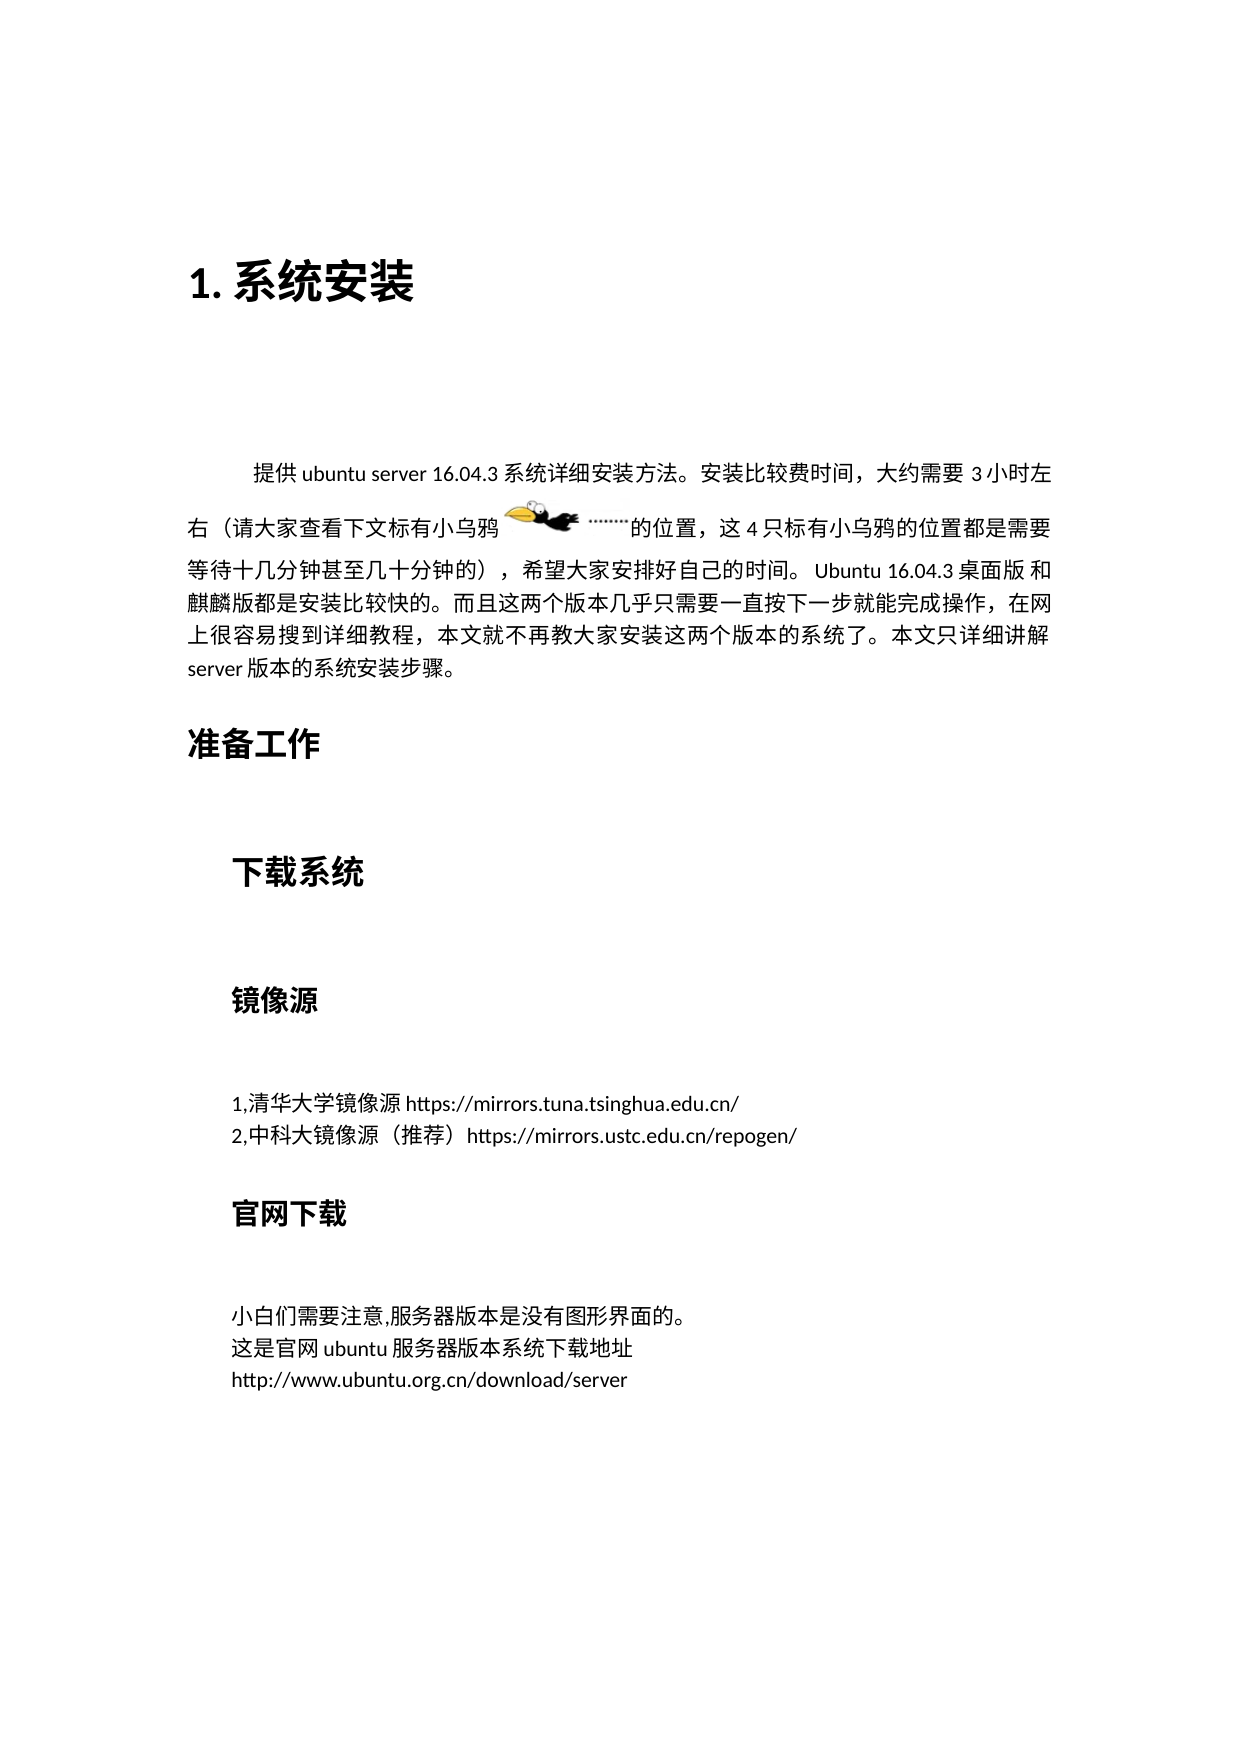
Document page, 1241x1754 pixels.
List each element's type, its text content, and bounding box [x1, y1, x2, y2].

text http://www.ubuntu.org.cn/download/server [187, 1363, 1053, 1396]
subtitle 系统安装 [187, 230, 1053, 327]
text 这是官网ubuntu服务器版本系统下载地址 [187, 1331, 1053, 1363]
subtitle 准备工作 [187, 710, 1053, 775]
picture [500, 498, 631, 536]
text 提供ubuntu server 16.04.3系统详细安装方法。安装比较费时间，大约需要3小时左右（请大家查看下文标有小乌鸦的位置，这4只标有小乌鸦的位置都是需要等待十几分钟甚至几十分钟的），希望大家安排好自己的时间。Ubuntu 16.04.3桌面版 和 麒麟版都是安装比较快的。而且这两个版本几乎只需要一直按下一步就能完成操作，在网上很容易搜到详细教程，本文就不再教大家安装这两个版本的系统了。本文只详细讲解server版本的系统安装步骤。 [187, 455, 1053, 683]
subtitle 官网下载 [231, 1179, 1053, 1244]
text 1,清华大学镜像源https://mirrors.tuna.tsinghua.edu.cn/ [187, 1085, 1053, 1118]
text 2,中科大镜像源（推荐）https://mirrors.ustc.edu.cn/repogen/ [187, 1118, 1053, 1150]
text 小白们需要注意,服务器版本是没有图形界面的。 [187, 1298, 1053, 1331]
subtitle 镜像源 [231, 966, 1053, 1031]
subtitle 下载系统 [231, 837, 1053, 902]
